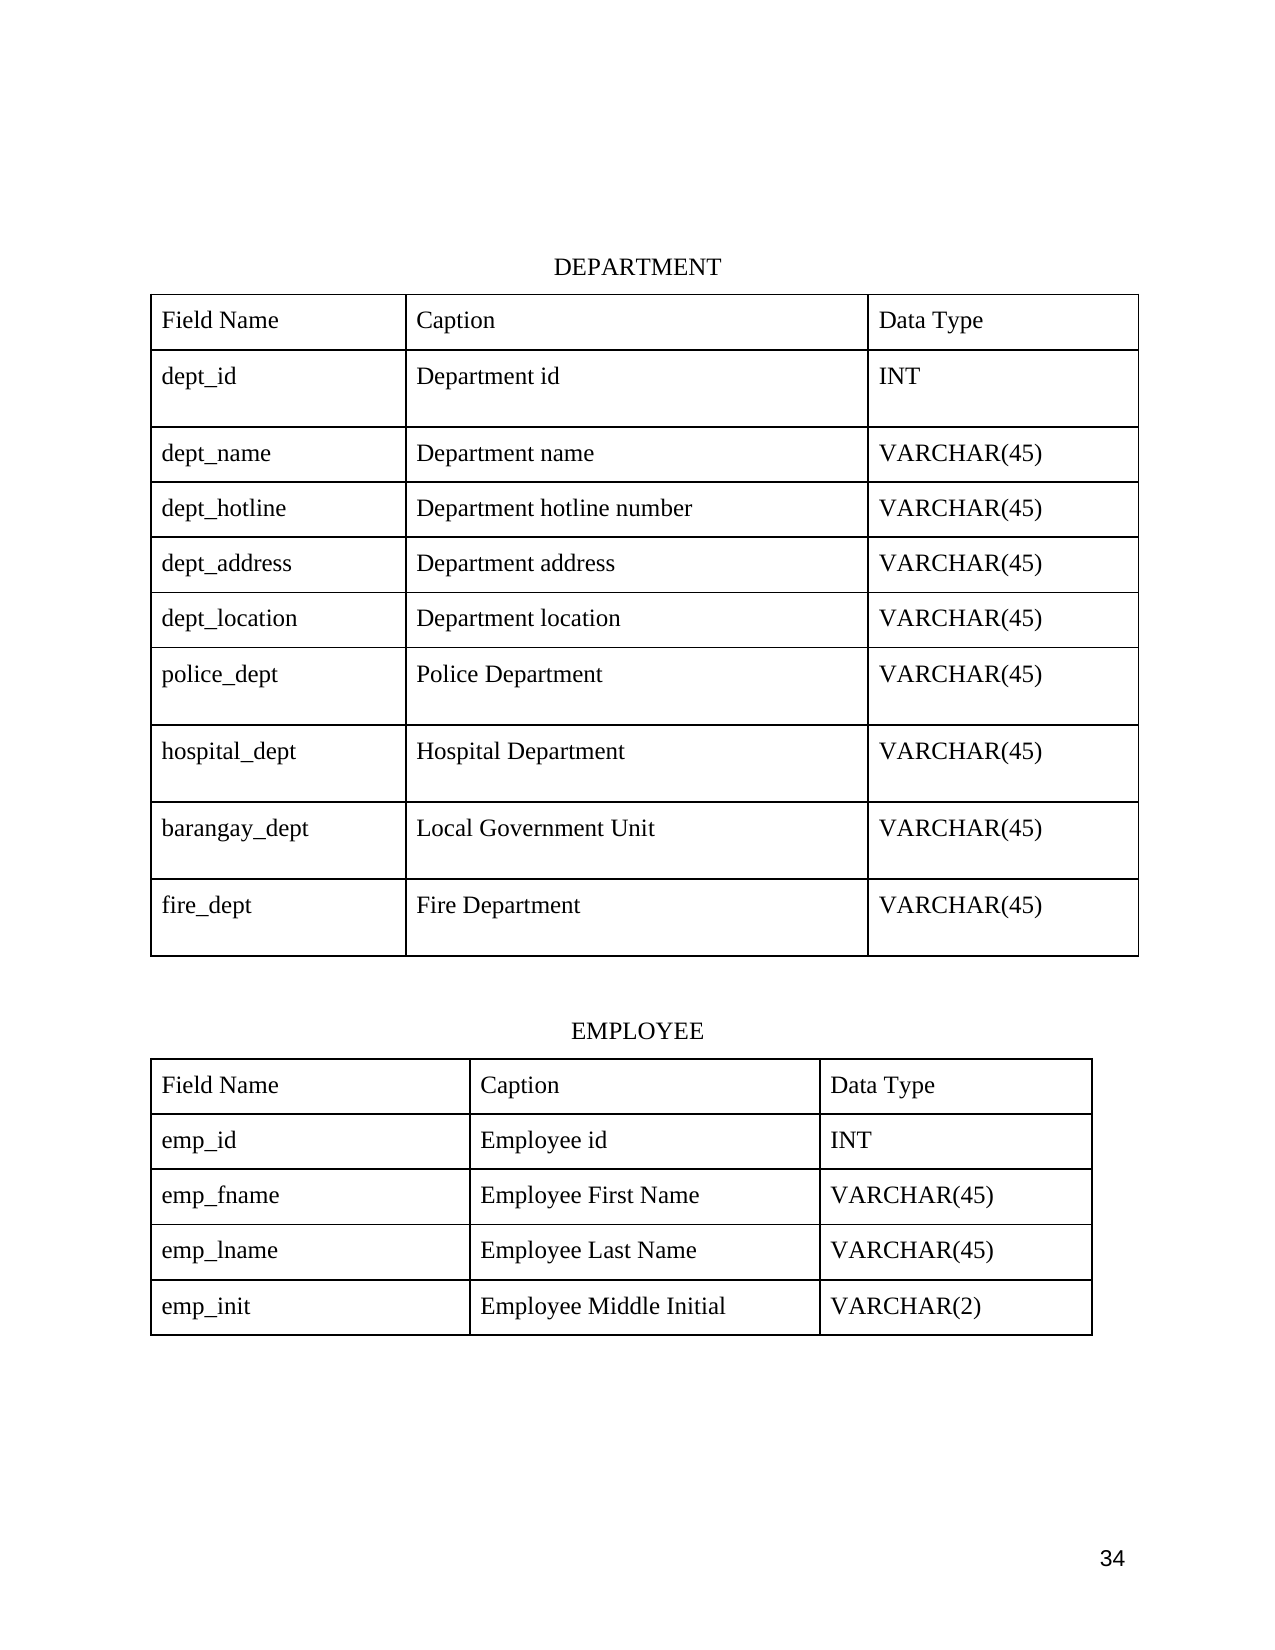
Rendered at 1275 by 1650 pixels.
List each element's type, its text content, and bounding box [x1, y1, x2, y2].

table_cell Department hotline number [407, 483, 867, 536]
table_cell dept_address [152, 538, 405, 591]
table_cell dept_id [152, 351, 405, 426]
table_cell VARCHAR(2) [821, 1281, 1091, 1334]
table_cell VARCHAR(45) [821, 1170, 1091, 1223]
table_cell hospital_dept [152, 726, 405, 801]
table_header Field Name [152, 295, 405, 349]
table_cell Employee First Name [471, 1170, 819, 1223]
table_cell Hospital Department [407, 726, 867, 801]
table_cell Employee Middle Initial [471, 1281, 819, 1334]
table_cell INT [869, 351, 1138, 426]
table_cell Police Department [407, 648, 867, 724]
table_cell Local Government Unit [407, 803, 867, 878]
table_cell VARCHAR(45) [821, 1225, 1091, 1279]
table_cell emp_fname [152, 1170, 469, 1223]
table_cell police_dept [152, 648, 405, 724]
subtitle EMPLOYEE [150, 1016, 1125, 1045]
table_cell dept_location [152, 593, 405, 647]
table_cell Department name [407, 428, 867, 481]
table_cell Fire Department [407, 880, 867, 955]
table_cell VARCHAR(45) [869, 428, 1138, 481]
table_cell dept_hotline [152, 483, 405, 536]
table_header Data Type [869, 295, 1138, 349]
table_cell Employee Last Name [471, 1225, 819, 1279]
table_header Caption [407, 295, 867, 349]
table_cell VARCHAR(45) [869, 803, 1138, 878]
table_cell VARCHAR(45) [869, 648, 1138, 724]
table_cell Department location [407, 593, 867, 647]
table_cell Employee id [471, 1115, 819, 1168]
table_cell VARCHAR(45) [869, 880, 1138, 955]
table_cell barangay_dept [152, 803, 405, 878]
table_cell VARCHAR(45) [869, 538, 1138, 591]
table_cell fire_dept [152, 880, 405, 955]
table_header Field Name [152, 1060, 469, 1113]
table_cell emp_init [152, 1281, 469, 1334]
table_cell INT [821, 1115, 1091, 1168]
table_cell emp_lname [152, 1225, 469, 1279]
table_header Caption [471, 1060, 819, 1113]
table_cell emp_id [152, 1115, 469, 1168]
table_cell Department address [407, 538, 867, 591]
table_cell VARCHAR(45) [869, 726, 1138, 801]
table_cell VARCHAR(45) [869, 593, 1138, 647]
subtitle DEPARTMENT [150, 252, 1125, 281]
table_header Data Type [821, 1060, 1091, 1113]
table_cell Department id [407, 351, 867, 426]
table_cell dept_name [152, 428, 405, 481]
table_cell VARCHAR(45) [869, 483, 1138, 536]
